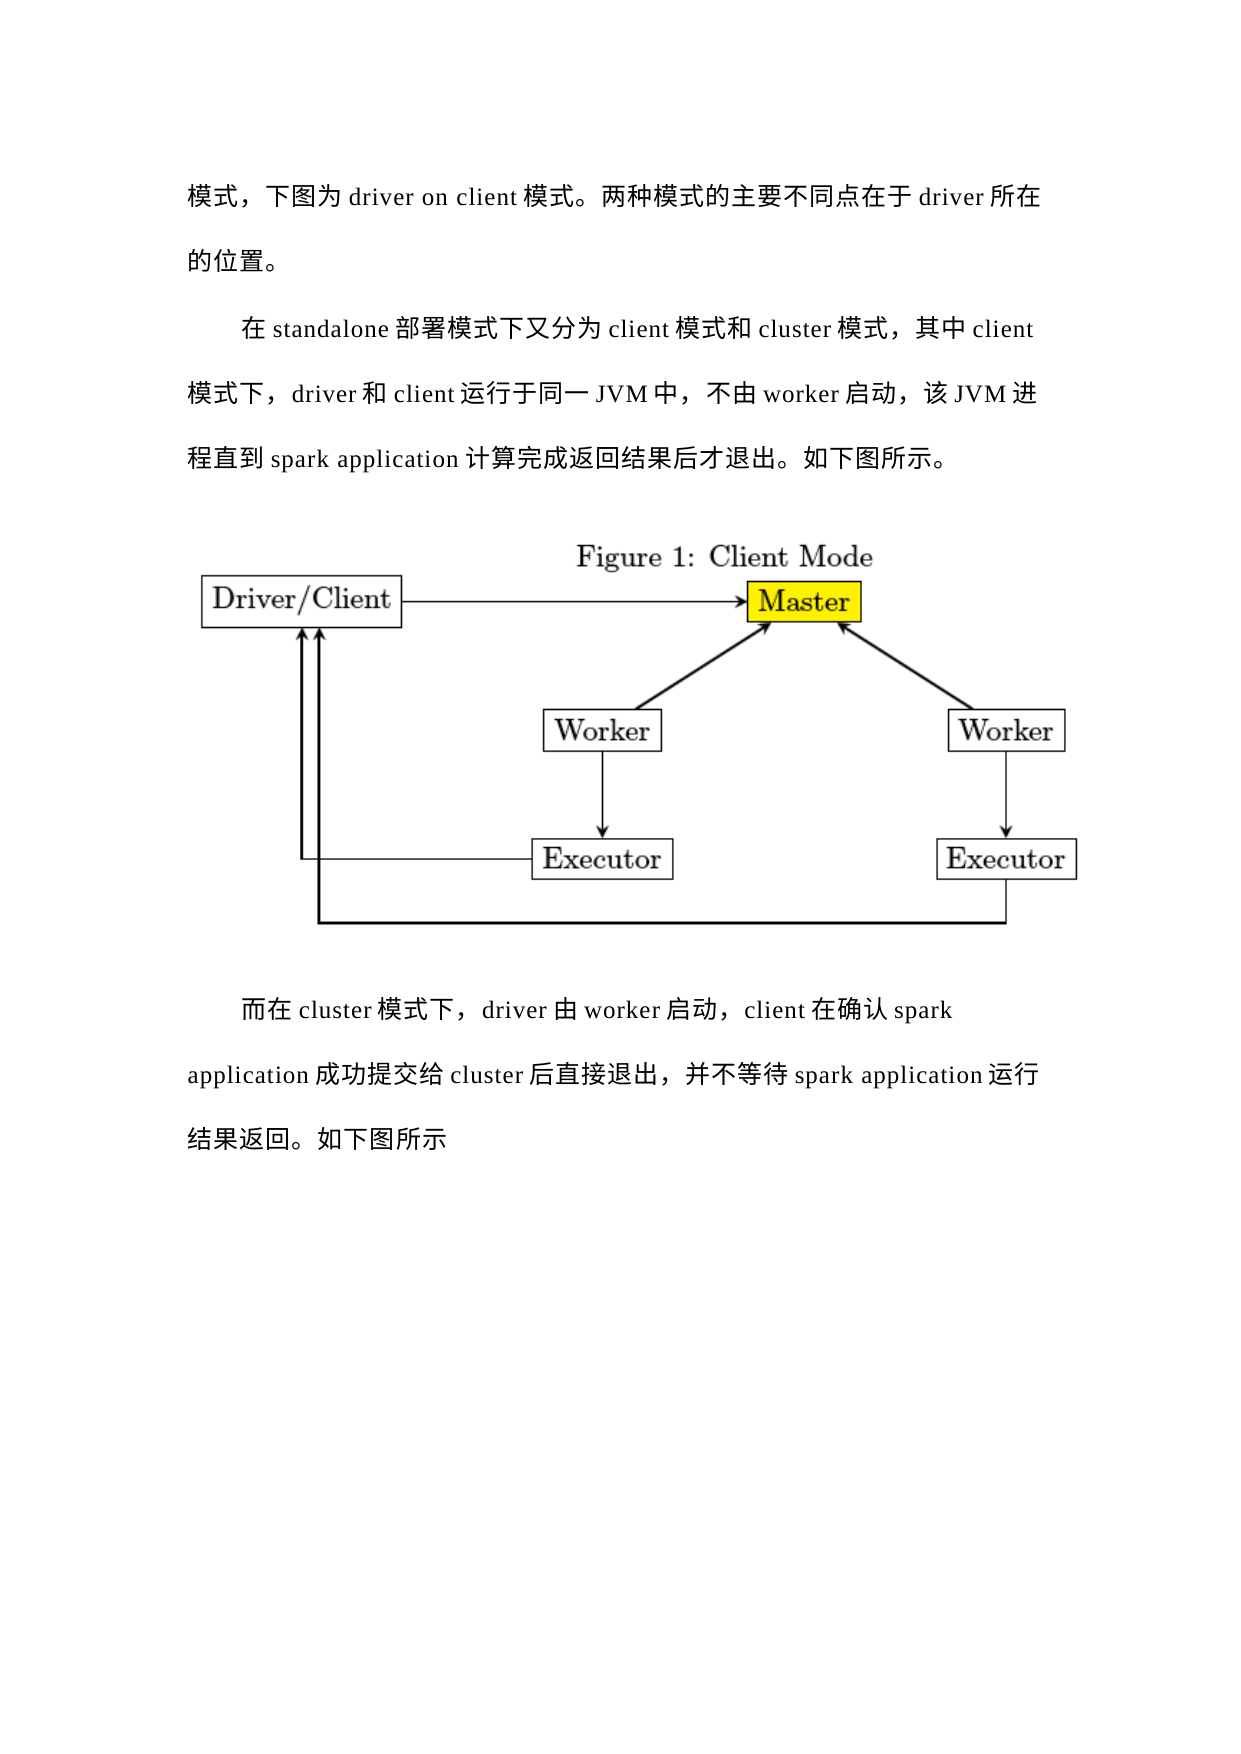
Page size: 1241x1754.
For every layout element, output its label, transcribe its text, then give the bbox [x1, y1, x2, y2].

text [187, 162, 1053, 292]
picture [187, 512, 1096, 952]
text 而在cluster模式下，driver由worker启动，client在确认spark application成功提交给cluster后直接退出，并不等待spark application运行结果返回。如下图所示 [187, 975, 1053, 1170]
text 在standalone部署模式下又分为client模式和cluster模式，其中client模式下，driver和client运行于同一JVM中，不由worker启动，该JVM进程直到spark application计算完成返回结果后才退出。如下图所示。 [187, 294, 1053, 489]
